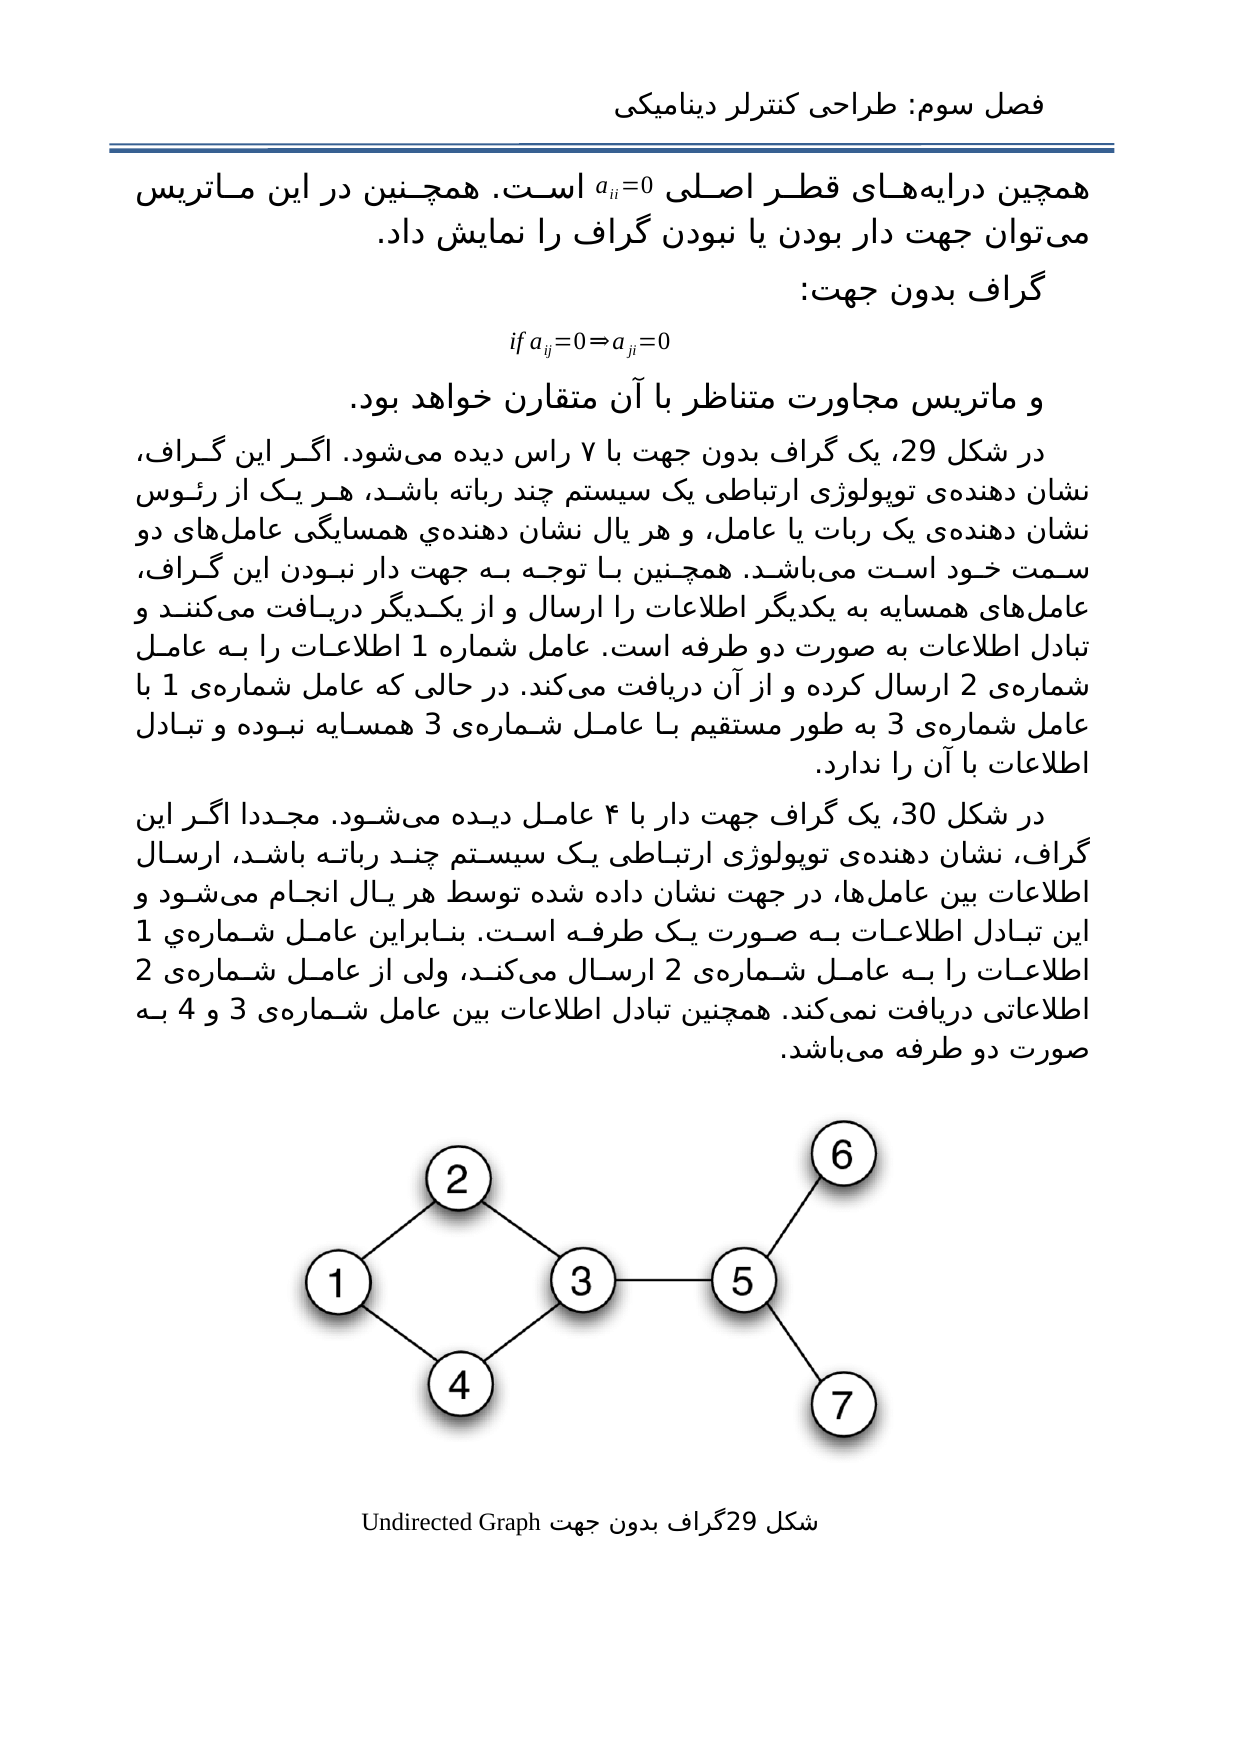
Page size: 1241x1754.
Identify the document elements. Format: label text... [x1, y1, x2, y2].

text در شکل 30، یک گراف جهت دار با ۴ عامل دیده می‌شود. مجددا اگر این گراف، نشان دهنده‌ی توپولوژی ارتباطی یک سیستم چند رباته باشد، ارسال اطلاعات بین عامل‌ها، در جهت نشان داده شده توسط هر یال انجام می‌شود و این تبادل اطلاعات به صورت یک طرفه است. بنابراین عامل شماره‌ي 1 اطلاعات را به عامل شماره‌ی 2 ارسال می‌کند، ولی از عامل شماره‌ی 2 اطلاعاتی دریافت نمی‌کند. همچنین تبادل اطلاعات بین عامل شماره‌ی 3 و 4 به صورت دو طرفه می‌باشد. [135, 797, 1090, 1065]
text و ماتریس مجاورت متناظر با آن متقارن خواهد بود. [135, 377, 1090, 416]
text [135, 168, 1090, 251]
picture [258, 1082, 922, 1491]
text شکل 29گراف بدون جهت Undirected Graph [135, 1507, 1090, 1537]
text در شکل 29، یک گراف بدون جهت با ۷ راس دیده می‌شود. اگر این گراف، نشان دهنده‌ی توپولوژی ارتباطی یک سیستم چند رباته باشد، هر یک از رئوس نشان دهنده‌ی یک ربات یا عامل، و هر یال نشان دهنده‌ي همسایگی عامل‌های دو سمت خود است می‌باشد. همچنین با توجه به جهت دار نبودن این گراف، عامل‌های همسایه به یکدیگر اطلاعات را ارسال و از یکدیگر دریافت می‌کنند و تبادل اطلاعات به صورت دو طرفه است. عامل شماره 1 اطلاعات را به عامل شماره‌ی 2 ارسال کرده و از آن دریافت می‌کند. در حالی که عامل شماره‌ی 1 با عامل شماره‌ی 3 به طور مستقیم با عامل شماره‌ی 3 همسایه نبوده و تبادل اطلاعات با آن را ندارد. [135, 434, 1090, 780]
text گراف بدون جهت: [135, 269, 1090, 308]
